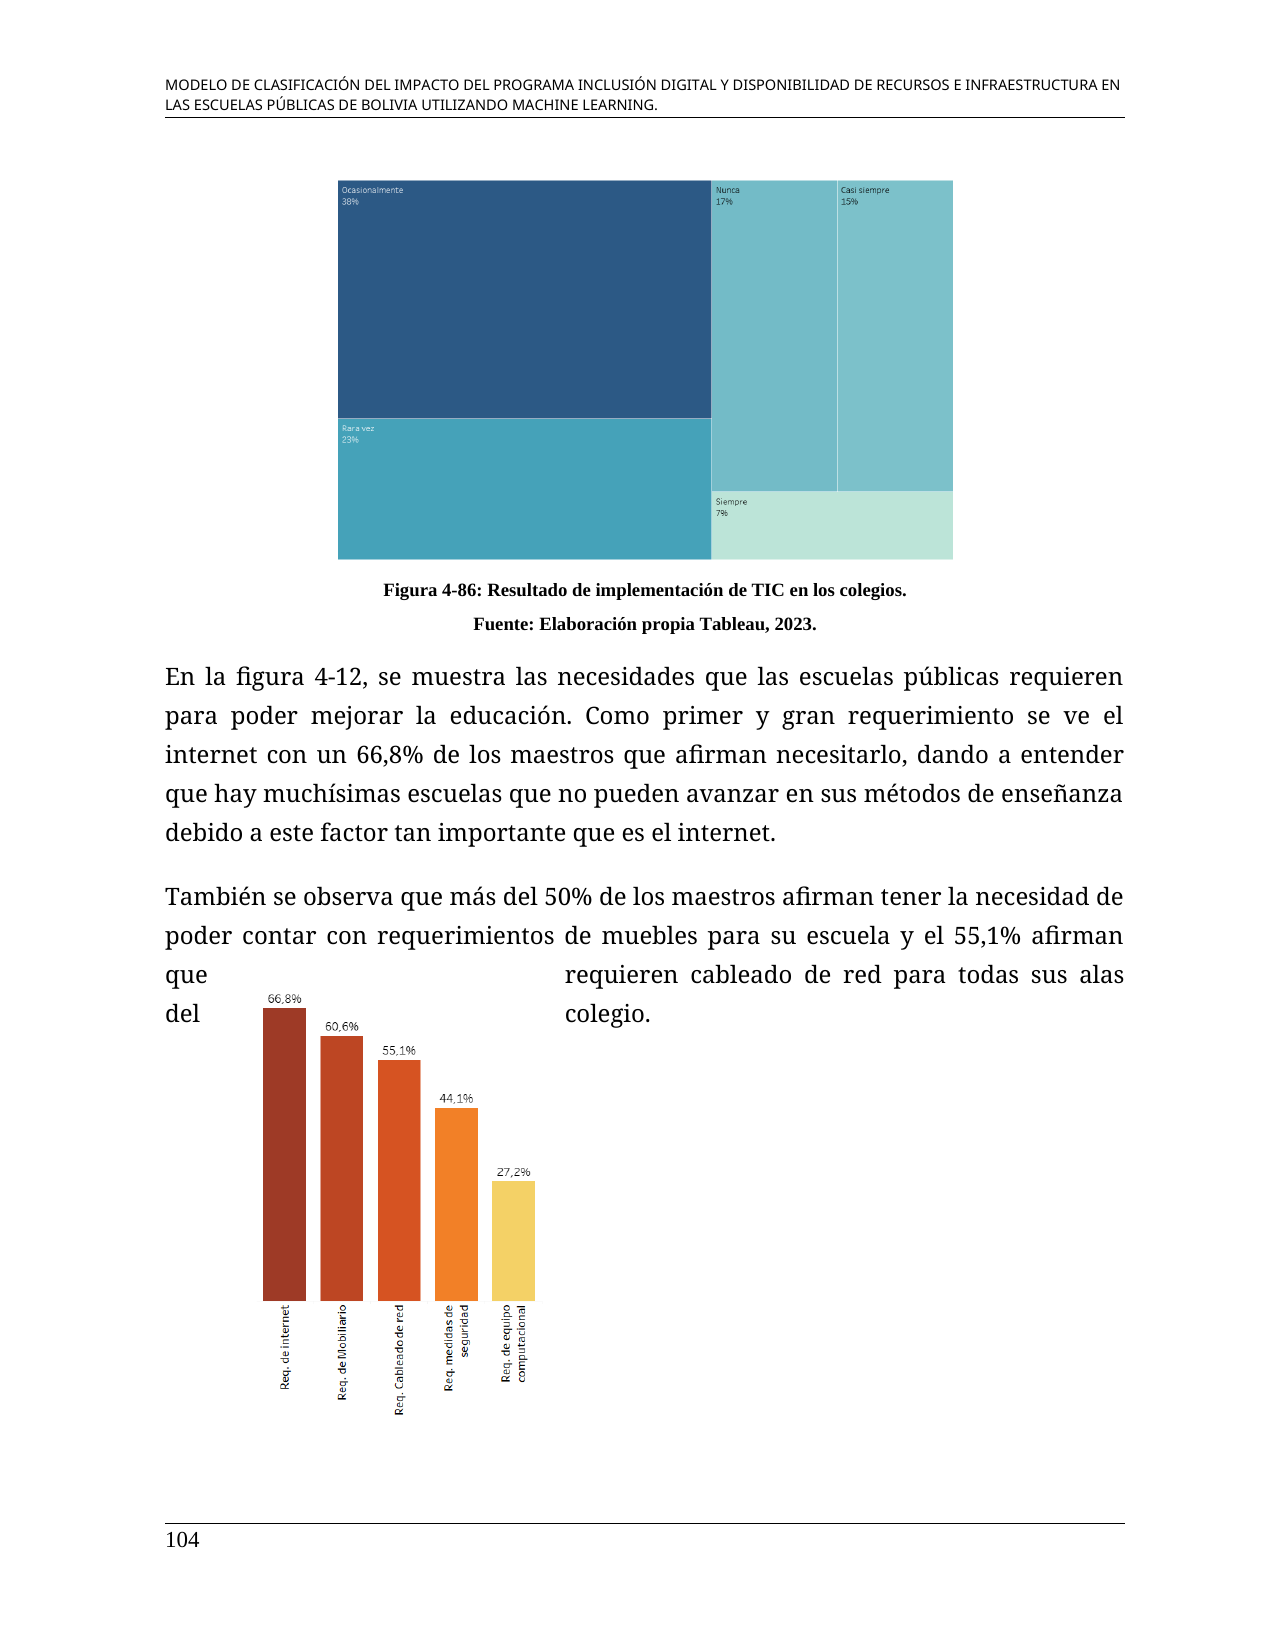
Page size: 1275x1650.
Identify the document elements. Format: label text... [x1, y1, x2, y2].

picture [335, 177, 956, 562]
text Fuente: Elaboración propia Tableau, 2023. [165, 613, 1125, 634]
text En la figura 4-12, se muestra las necesidades que las escuelas públicas requieren para poder mejorar la educación. Como primer y gran requerimiento se ve el internet con un 66,8% de los maestros que afirman necesitarlo, dando a entender que hay muchísimas escuelas que no pueden avanzar en sus métodos de enseñanza debido a este factor tan importante que es el internet. [165, 659, 1125, 848]
text También se observa que más del 50% de los maestros afirman tener la necesidad de poder contar con requerimientos de muebles para su escuela y el 55,1% afirman que requieren cableado de red para todas sus alas del colegio. [165, 880, 1125, 1029]
picture [256, 988, 546, 1419]
